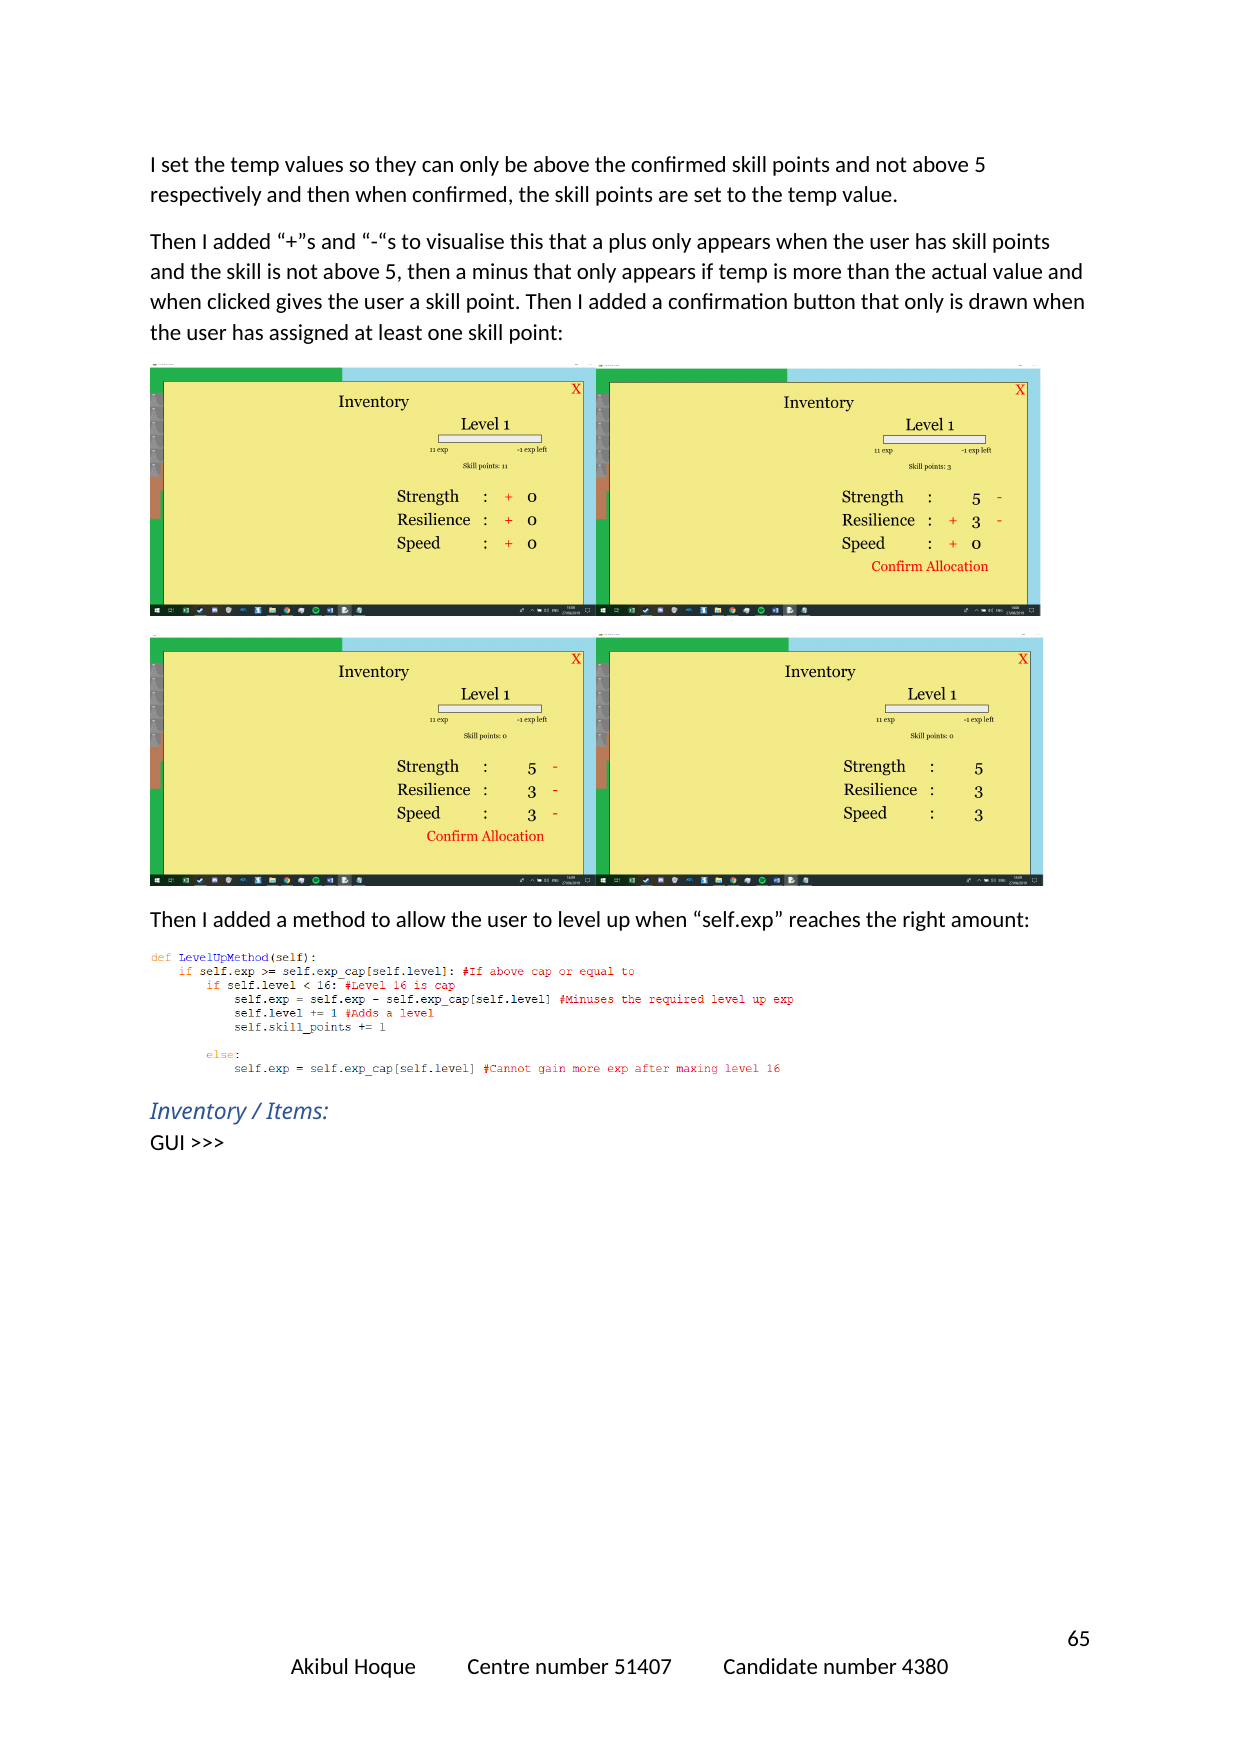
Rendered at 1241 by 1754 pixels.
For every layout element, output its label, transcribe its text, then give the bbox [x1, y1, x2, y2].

text Then I added “+”s and “-“s to visualise this that a plus only appears when the user has skill points and the skill is not above 5, then a minus that only appears if temp is more than the actual value and when clicked gives the user a skill point. Then I added a confirmation button that only is drawn when the user has assigned at least one skill point: [150, 227, 1090, 346]
text Then I added a method to allow the user to level up when “self.exp” reaches the right amount: [150, 905, 1090, 933]
text I set the temp values so they can only be above the confirmed skill points and not above 5 respectively and then when confirmed, the skill points are set to the temp value. [150, 150, 1090, 208]
subtitle Inventory / Items: [150, 1095, 1090, 1126]
picture [150, 634, 1044, 886]
text GUI >>> [150, 1128, 1090, 1157]
picture [150, 364, 1041, 616]
